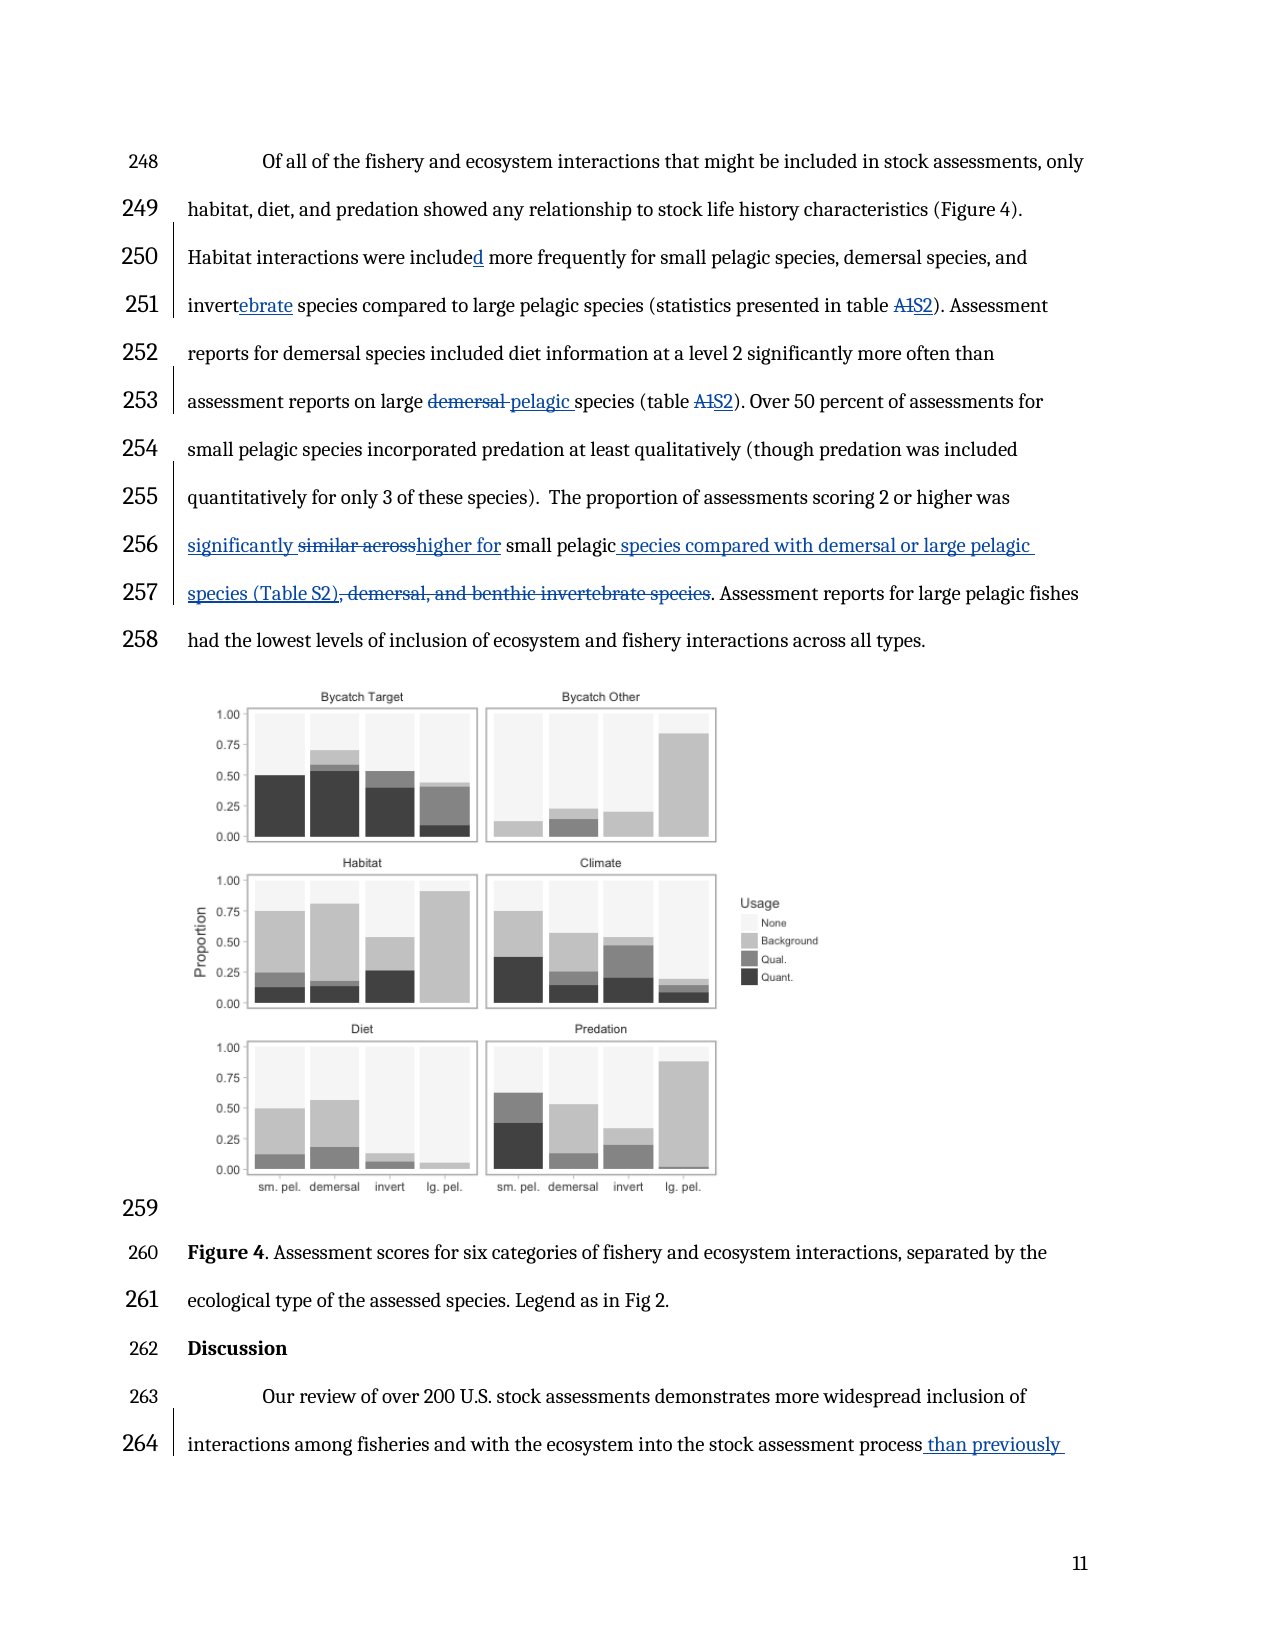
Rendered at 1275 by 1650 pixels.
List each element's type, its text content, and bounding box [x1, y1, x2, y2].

text Of all of the fishery and ecosystem interactions that might be included in stock assessments, only habitat, diet, and predation showed any relationship to stock life history characteristics (Figure 4). Habitat interactions were include more frequently for small pelagic species, demersal species, and invert species compared to large pelagic species (statistics presented in table ). Assessment reports for demersal species included diet information at a level 2 significantly more often than assessment reports on large species (table ). Over 50 percent of assessments for small pelagic species incorporated predation at least qualitatively (though predation was included quantitatively for only 3 of these species). The proportion of assessments scoring 2 or higher was small pelagic. Assessment reports for large pelagic fishes had the lowest levels of inclusion of ecosystem and fishery interactions across all types. [187, 150, 1087, 653]
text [187, 1384, 1087, 1456]
picture [187, 677, 834, 1217]
text Discussion [187, 1336, 1087, 1360]
text Figure 4. Assessment scores for six categories of fishery and ecosystem interactions, separated by the ecological type of the assessed species. Legend as in Fig 2. [187, 1241, 1087, 1312]
